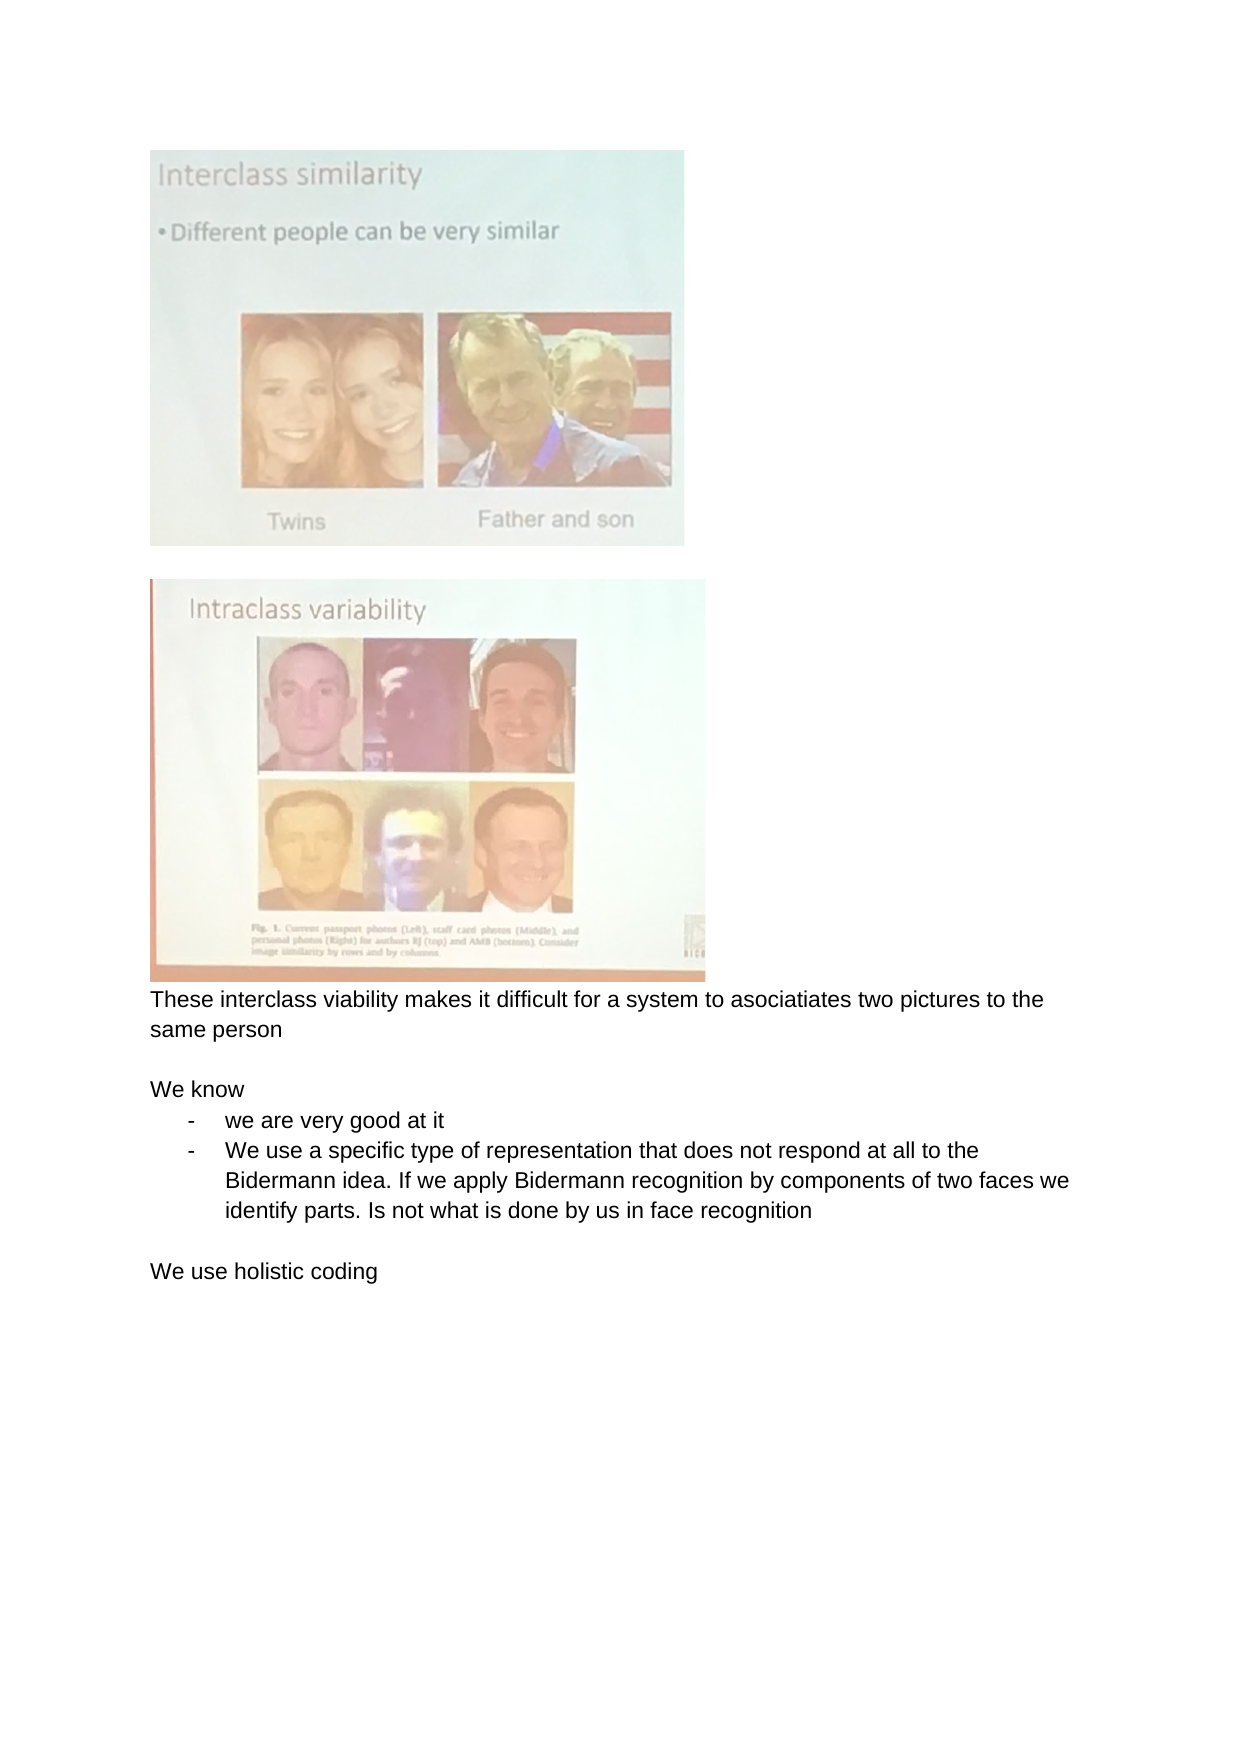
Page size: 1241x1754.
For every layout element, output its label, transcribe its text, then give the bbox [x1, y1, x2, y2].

picture [150, 150, 685, 546]
text These interclass viability makes it difficult for a system to asociatiates two pictures to the same person [150, 986, 1090, 1042]
text We know [150, 1076, 1090, 1103]
picture [150, 579, 706, 982]
list we are very good at it [187, 1107, 1090, 1133]
list We use a specific type of representation that does not respond at all to the Bidermann idea. If we apply Bidermann recognition by components of two faces we identify parts. Is not what is done by us in face recognition [187, 1137, 1090, 1223]
text We use holistic coding [150, 1258, 1090, 1284]
